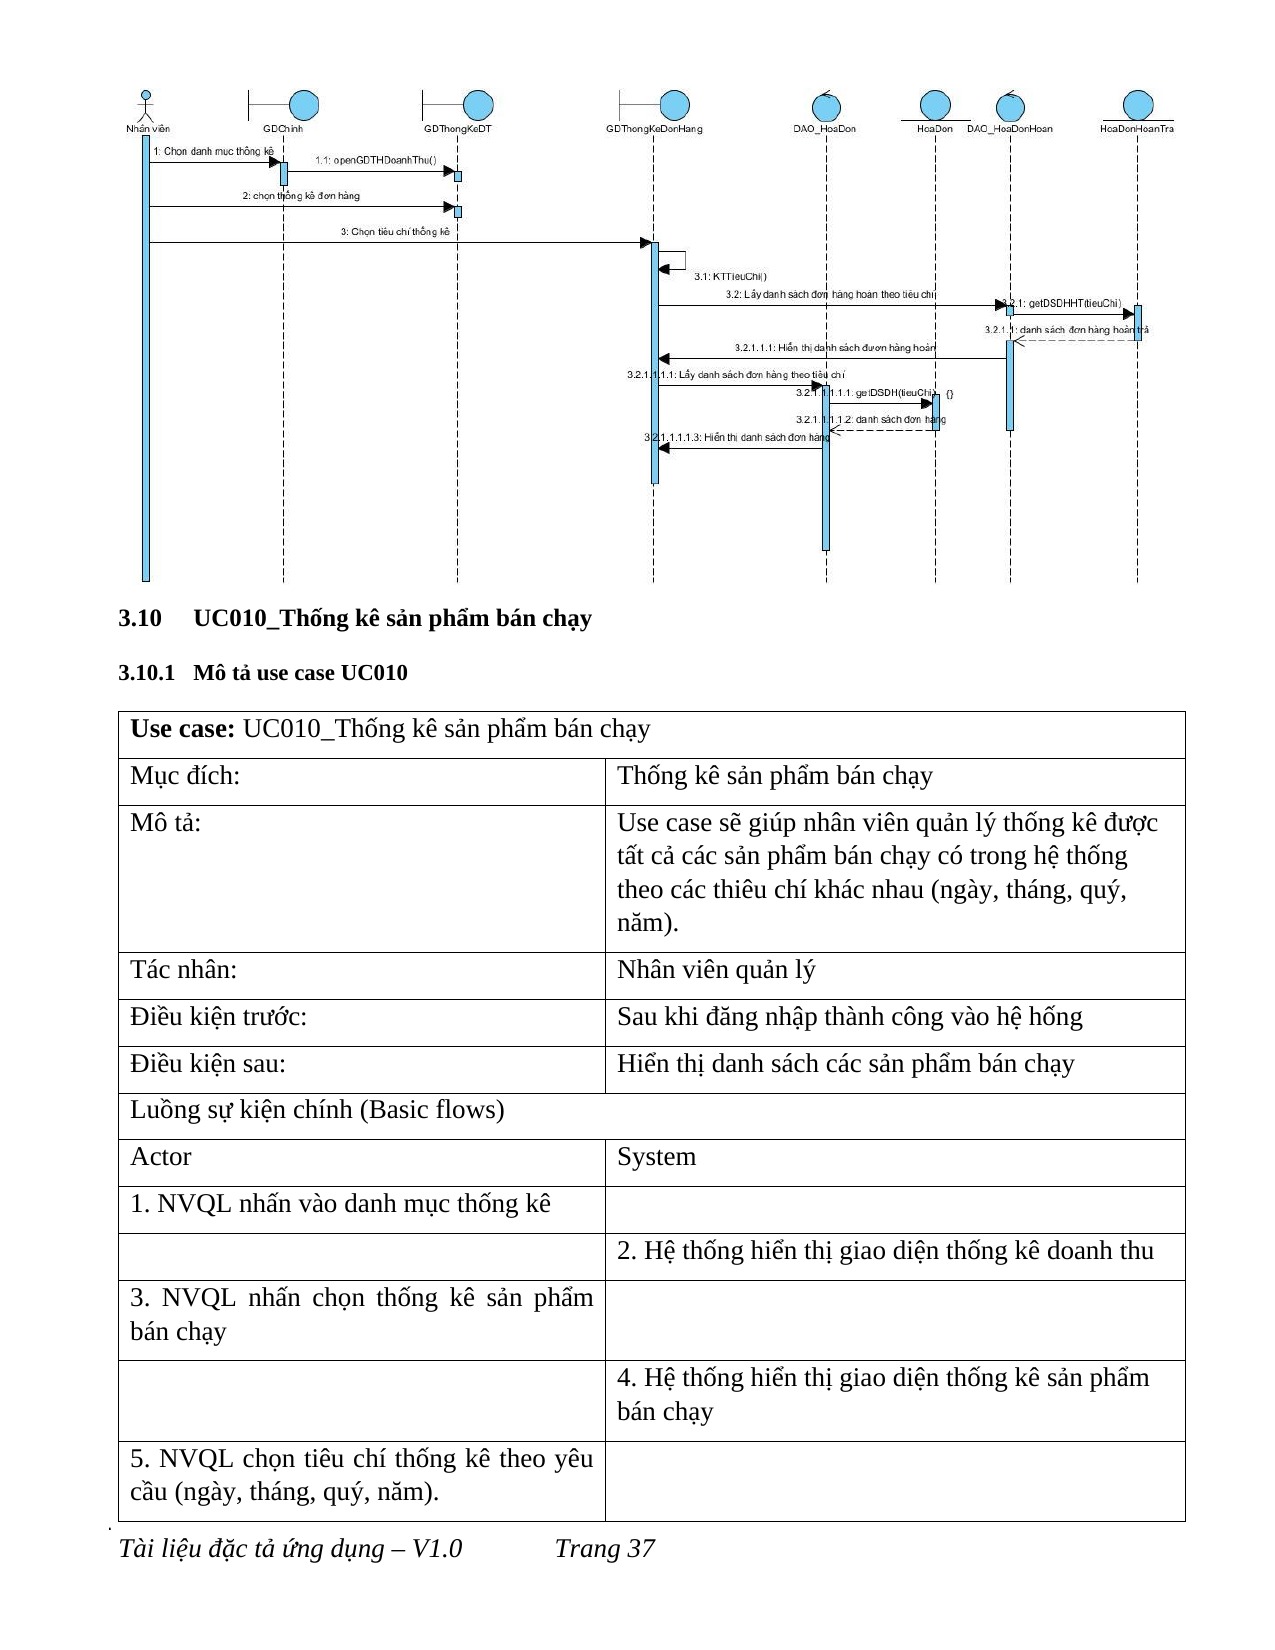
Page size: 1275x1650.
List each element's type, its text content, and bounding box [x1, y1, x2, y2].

table_cell Mô tả: [119, 806, 605, 952]
table_cell [606, 1281, 1185, 1360]
table_header Use case: UC010_Thống kê sản phẩm bán chạy [119, 712, 1185, 758]
table_cell 2. Hệ thống hiển thị giao diện thống kê doanh thu [606, 1234, 1185, 1280]
table_cell 4. Hệ thống hiển thị giao diện thống kê sản phẩm bán chạy [606, 1361, 1185, 1441]
table_cell Điều kiện sau: [119, 1047, 605, 1092]
table_cell Luồng sự kiện chính (Basic flows) [119, 1094, 1185, 1139]
table_cell Use case sẽ giúp nhân viên quản lý thống kê được tất cả các sản phẩm bán chạy có trong hệ thống theo các thiêu chí khác nhau (ngày, tháng, quý, năm). [606, 806, 1185, 952]
table_cell [606, 1442, 1185, 1521]
table_cell 3. NVQL nhấn chọn thống kê sản phẩm bán chạy [119, 1281, 605, 1360]
table_cell Sau khi đăng nhập thành công vào hệ hống [606, 1000, 1185, 1046]
table_cell 5. NVQL chọn tiêu chí thống kê theo yêu cầu (ngày, tháng, quý, năm). [119, 1442, 605, 1521]
subtitle Mô tả use case UC010 [118, 659, 1186, 686]
table_cell Thống kê sản phẩm bán chạy [606, 759, 1185, 805]
table_cell [119, 1234, 605, 1280]
table_cell Actor [119, 1140, 605, 1186]
table_cell Tác nhân: [119, 953, 605, 999]
table_cell Mục đích: [119, 759, 605, 805]
picture [118, 88, 1187, 585]
table_cell System [606, 1140, 1185, 1186]
table_cell Nhân viên quản lý [606, 953, 1185, 999]
subtitle UC010_Thống kê sản phẩm bán chạy [118, 603, 1186, 632]
table_cell Hiển thị danh sách các sản phẩm bán chạy [606, 1047, 1185, 1092]
table_cell Điều kiện trước: [119, 1000, 605, 1046]
table_cell 1. NVQL nhấn vào danh mục thống kê [119, 1187, 605, 1233]
table_cell [119, 1361, 605, 1441]
table_cell [606, 1187, 1185, 1233]
